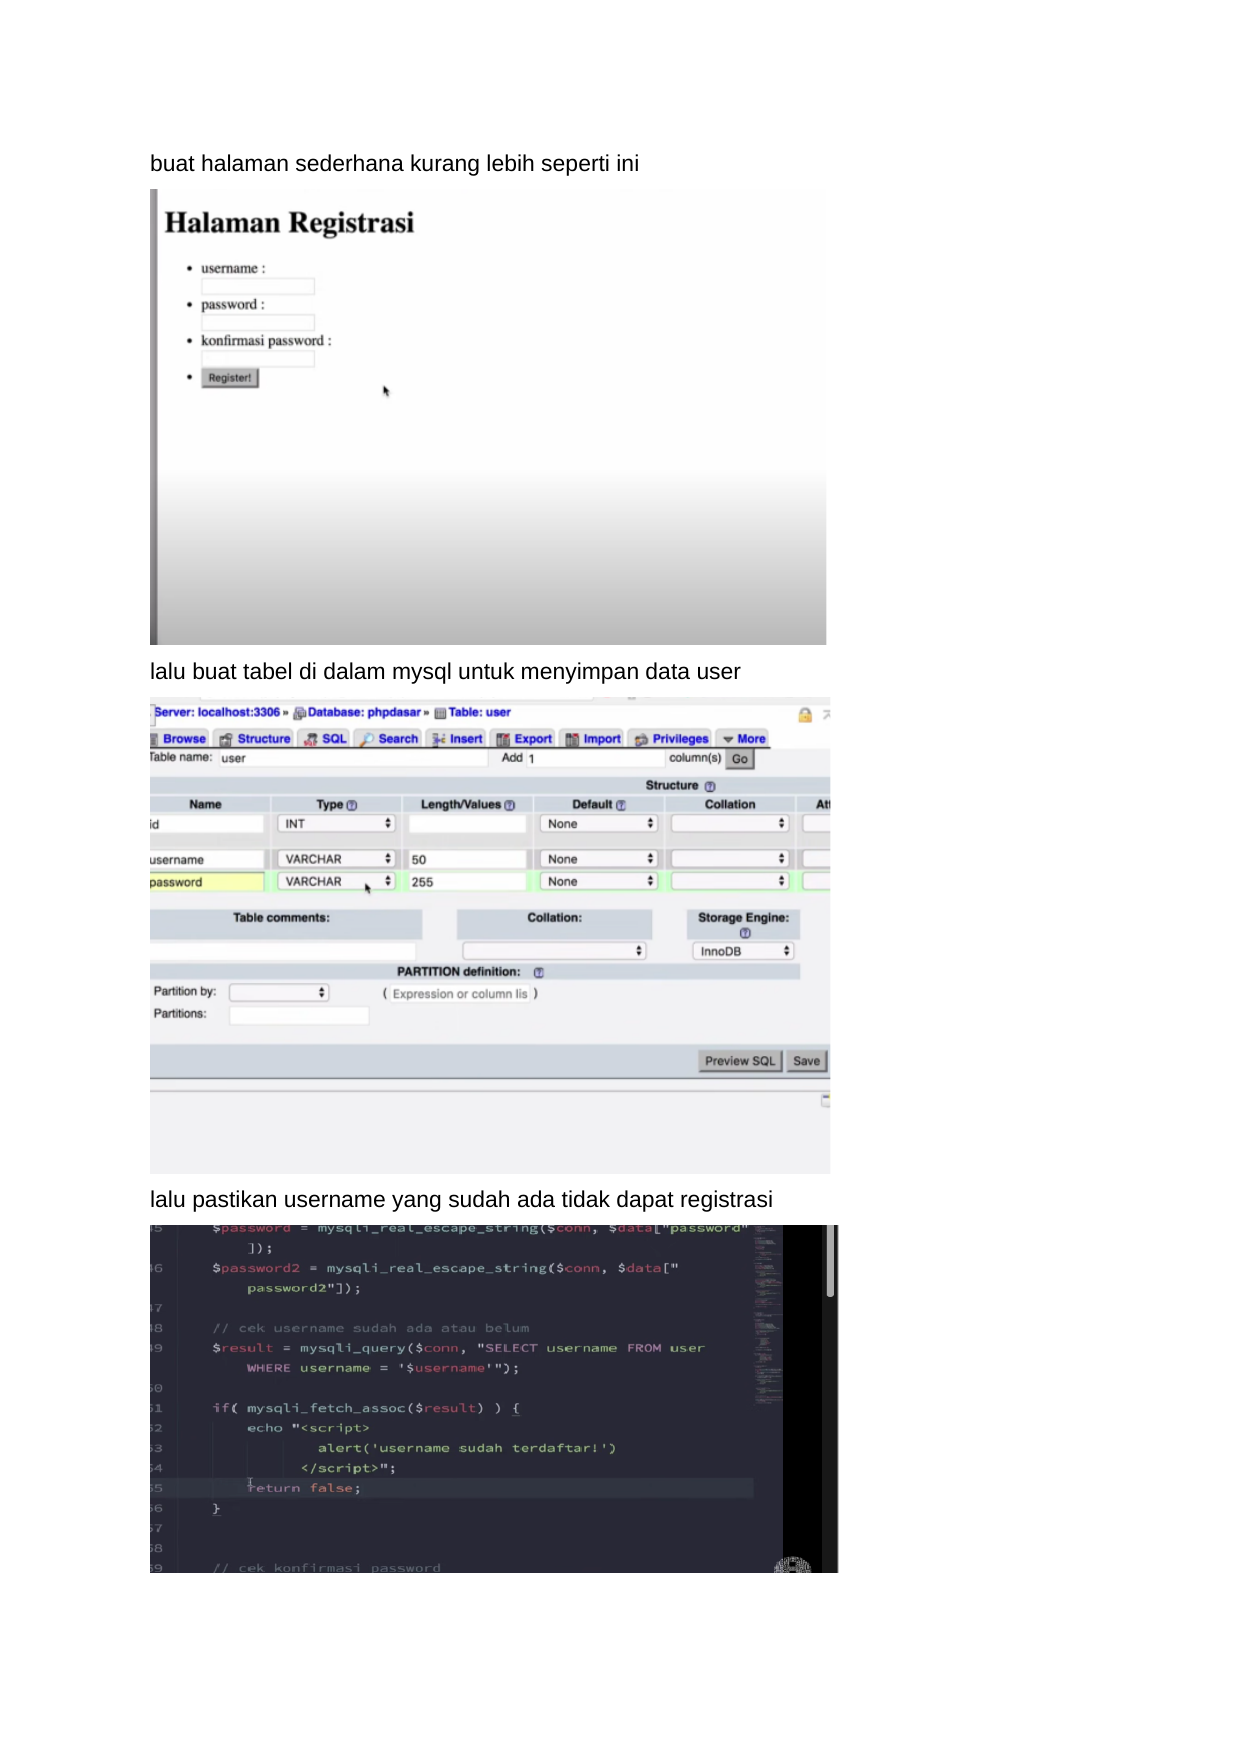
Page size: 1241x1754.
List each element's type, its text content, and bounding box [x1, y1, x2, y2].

picture [150, 1225, 839, 1573]
text buat halaman sederhana kurang lebih seperti ini [150, 150, 1090, 176]
text lalu pastikan username yang sudah ada tidak dapat registrasi [150, 1186, 1090, 1213]
picture [150, 189, 827, 645]
text lalu buat tabel di dalam mysql untuk menyimpan data user [150, 658, 1090, 684]
picture [150, 697, 831, 1174]
